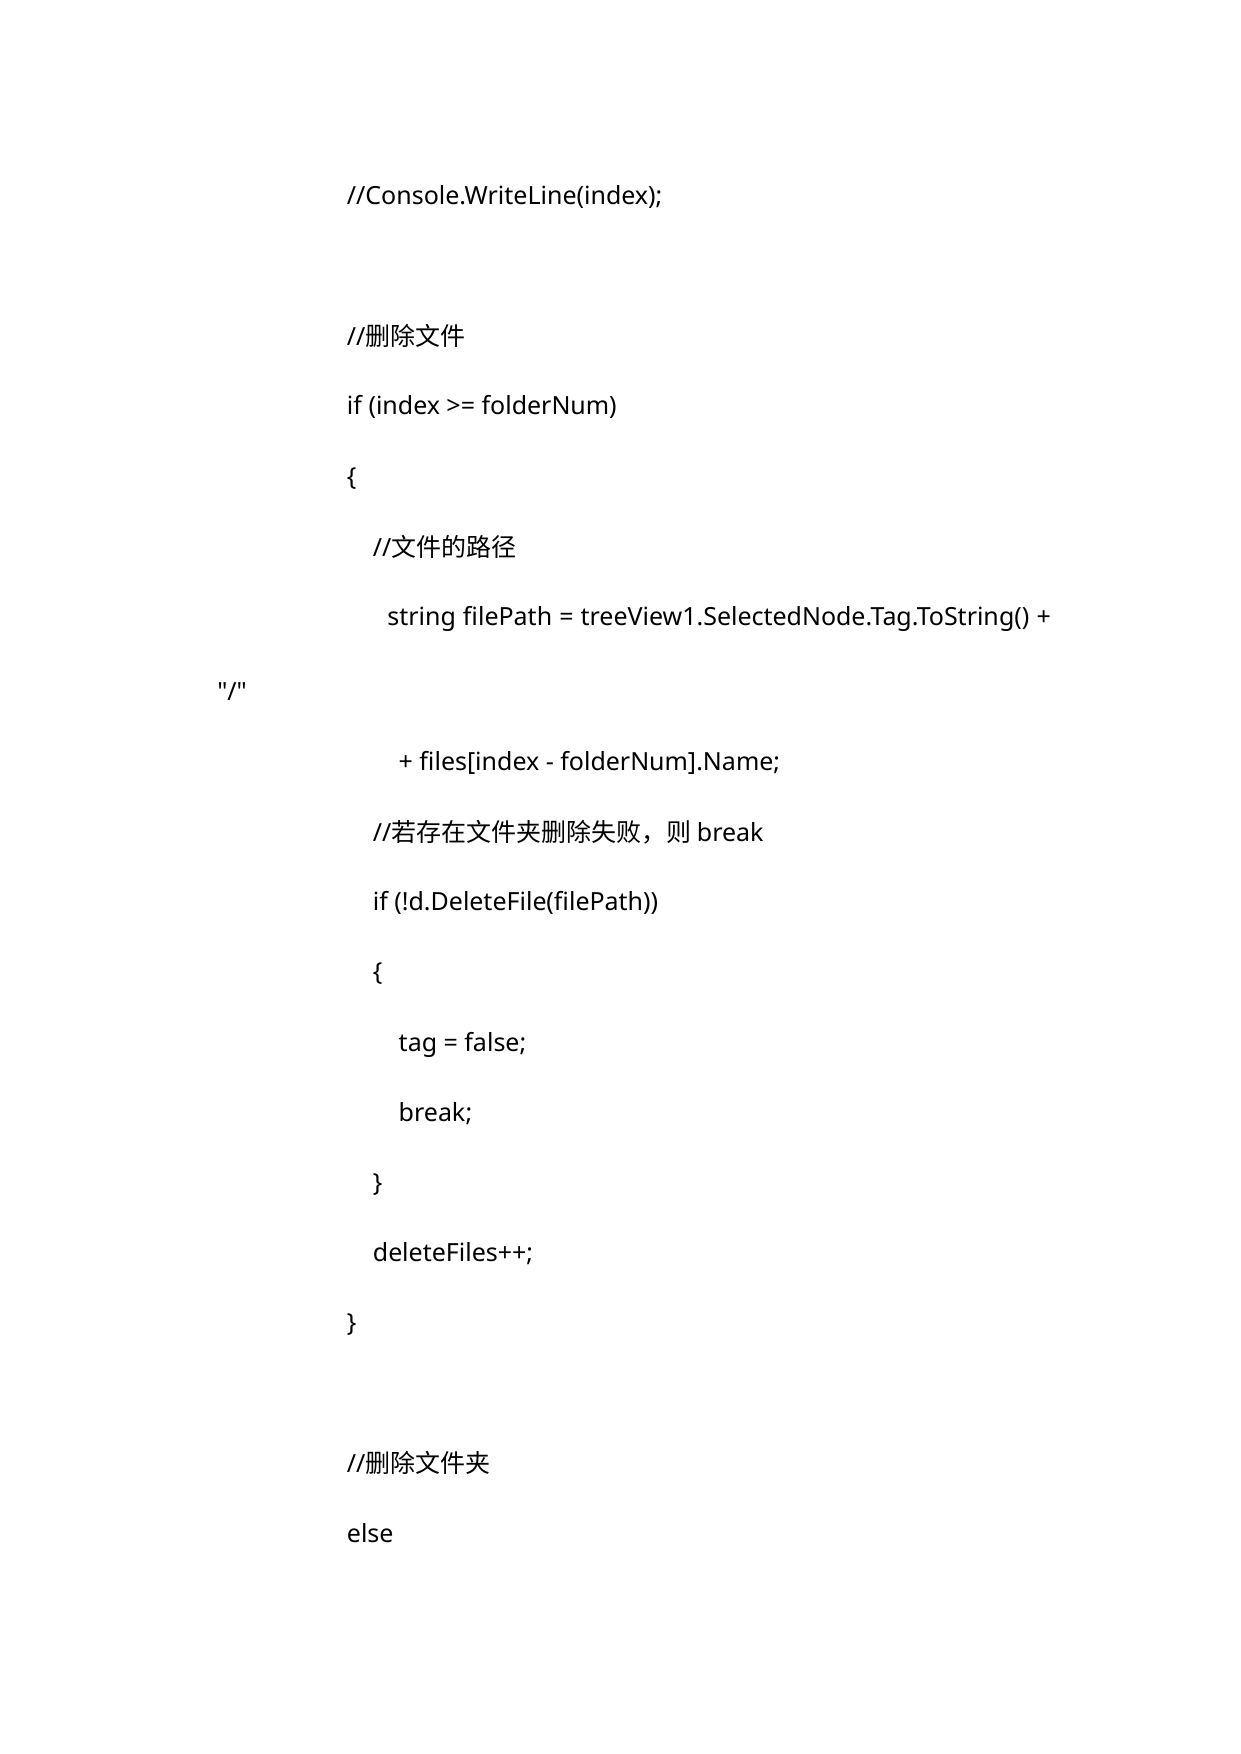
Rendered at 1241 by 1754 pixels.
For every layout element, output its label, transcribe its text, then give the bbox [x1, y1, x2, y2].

text if (index >= folderNum) [217, 373, 1053, 438]
text deleteFiles++; [217, 1219, 1053, 1284]
text + files[index - folderNum].Name; [217, 728, 1053, 793]
text //删除文件夹 [217, 1429, 1053, 1494]
text else [217, 1500, 1053, 1565]
text string filePath = treeView1.SelectedNode.Tag.ToString() + "/" [217, 583, 1053, 723]
text } [217, 1149, 1053, 1214]
text { [217, 939, 1053, 1004]
text if (!d.DeleteFile(filePath)) [217, 868, 1053, 933]
text tag = false; [217, 1009, 1053, 1074]
text //Console.WriteLine(index); [217, 162, 1053, 227]
text { [217, 443, 1053, 508]
text //删除文件 [217, 302, 1053, 367]
text break; [217, 1079, 1053, 1144]
text //文件的路径 [217, 513, 1053, 578]
text } [217, 1289, 1053, 1354]
text //若存在文件夹删除失败，则break [217, 798, 1053, 863]
